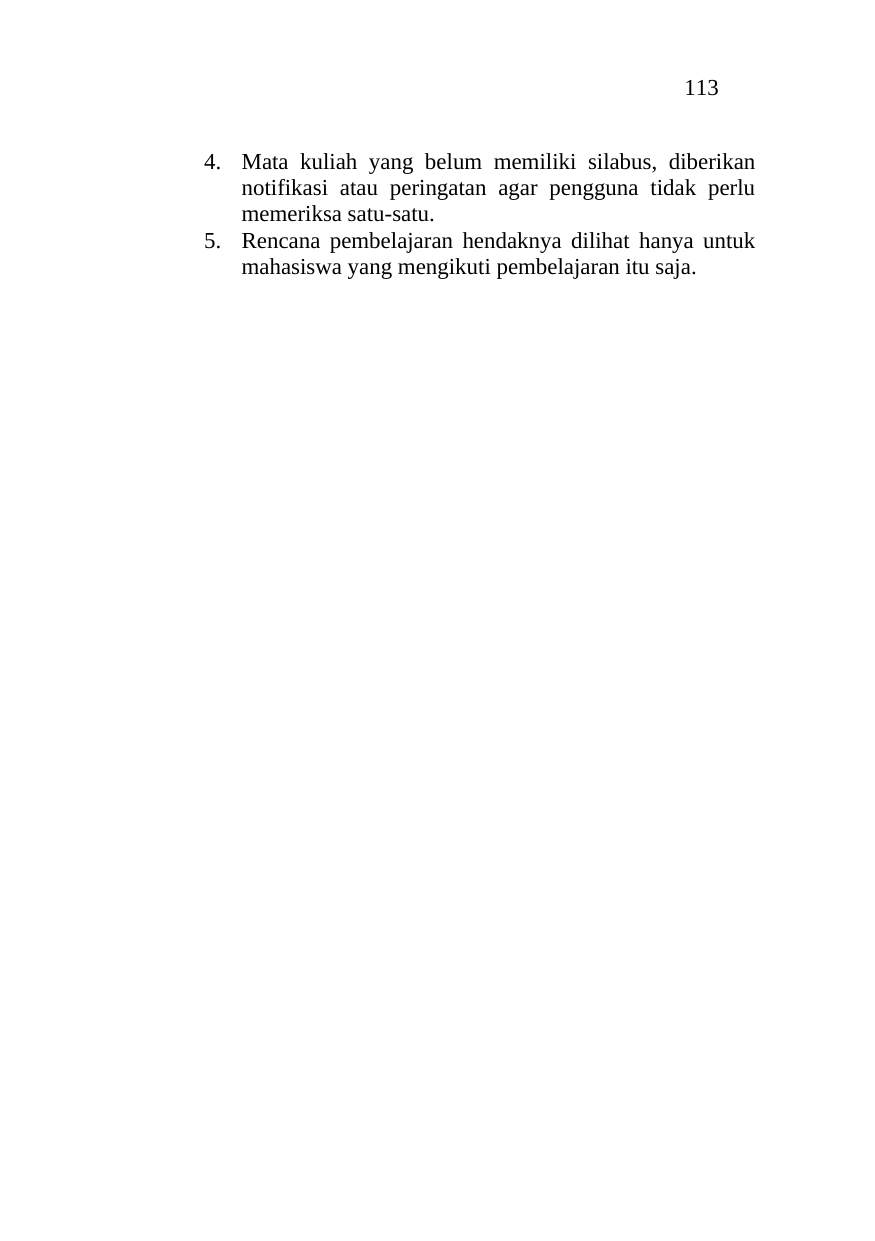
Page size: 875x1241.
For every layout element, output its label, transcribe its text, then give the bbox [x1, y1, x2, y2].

list Rencana pembelajaran hendaknya dilihat hanya untuk mahasiswa yang mengikuti pembelajaran itu saja. [204, 227, 756, 279]
list Mata kuliah yang belum memiliki silabus, diberikan notifikasi atau peringatan agar pengguna tidak perlu memeriksa satu-satu. [204, 148, 756, 227]
